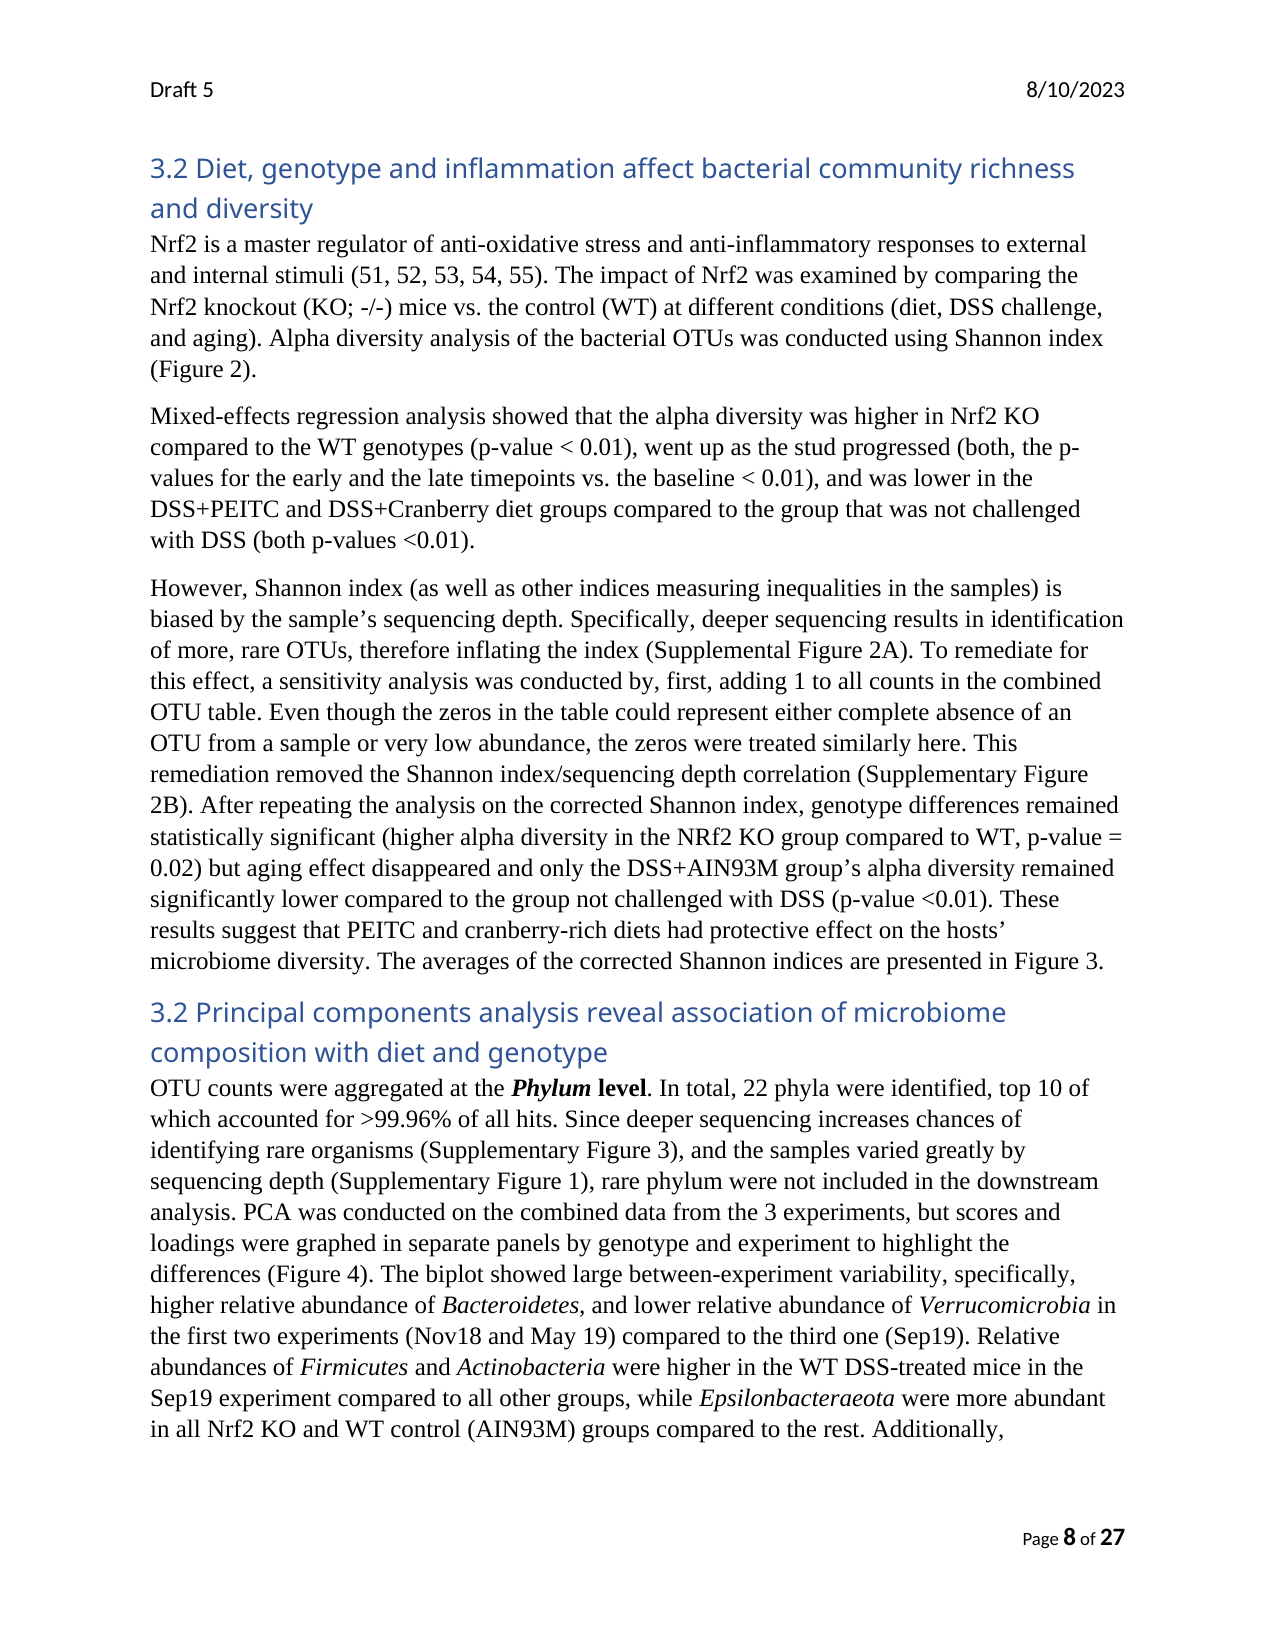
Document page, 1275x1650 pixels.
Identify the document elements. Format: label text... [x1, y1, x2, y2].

subtitle 3.2 Diet, genotype and inflammation affect bacterial community richness and diversity [150, 150, 1125, 227]
text Nrf2 is a master regulator of anti-oxidative stress and anti-inflammatory responses to external and internal stimuli (51, 52, 53, 54, 55). The impact of Nrf2 was examined by comparing the Nrf2 knockout (KO; -/-) mice vs. the control (WT) at different conditions (diet, DSS challenge, and aging). Alpha diversity analysis of the bacterial OTUs was conducted using Shannon index (Figure 2). [150, 229, 1125, 382]
subtitle 3.2 Principal components analysis reveal association of microbiome composition with diet and genotype [150, 993, 1125, 1070]
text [150, 1073, 1125, 1443]
text However, Shannon index (as well as other indices measuring inequalities in the samples) is biased by the sample’s sequencing depth. Specifically, deeper sequencing results in identification of more, rare OTUs, therefore inflating the index (Supplemental Figure 2A). To remediate for this effect, a sensitivity analysis was conducted by, first, adding 1 to all counts in the combined OTU table. Even though the zeros in the table could represent either complete absence of an OTU from a sample or very low abundance, the zeros were treated similarly here. This remediation removed the Shannon index/sequencing depth correlation (Supplementary Figure 2B). After repeating the analysis on the corrected Shannon index, genotype differences remained statistically significant (higher alpha diversity in the NRf2 KO group compared to WT, p-value = 0.02) but aging effect disappeared and only the DSS+AIN93M group’s alpha diversity remained significantly lower compared to the group not challenged with DSS (p-value <0.01). These results suggest that PEITC and cranberry-rich diets had protective effect on the hosts’ microbiome diversity. The averages of the corrected Shannon indices are presented in Figure 3. [150, 573, 1125, 974]
text Mixed-effects regression analysis showed that the alpha diversity was higher in Nrf2 KO compared to the WT genotypes (p-value < 0.01), went up as the stud progressed (both, the p-values for the early and the late timepoints vs. the baseline < 0.01), and was lower in the DSS+PEITC and DSS+Cranberry diet groups compared to the group that was not challenged with DSS (both p-values <0.01). [150, 401, 1125, 554]
